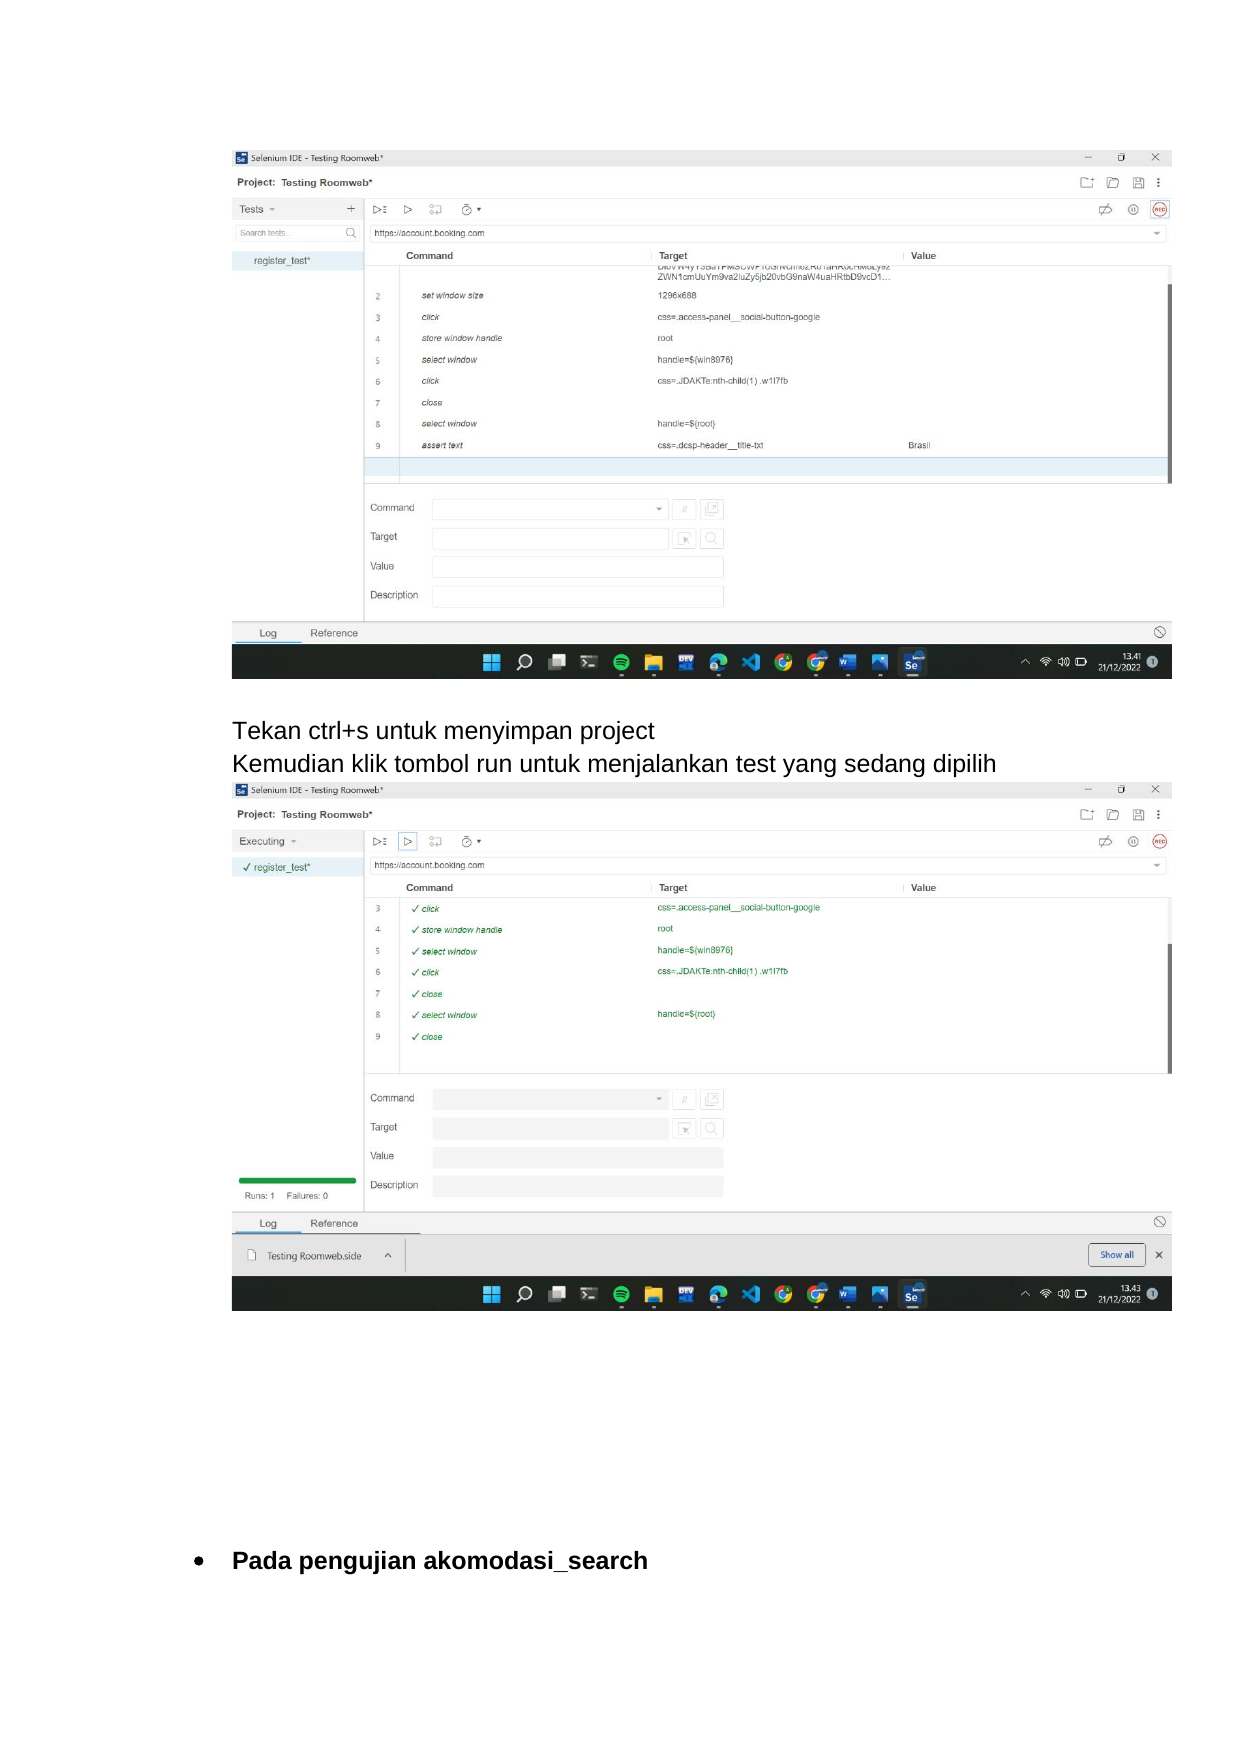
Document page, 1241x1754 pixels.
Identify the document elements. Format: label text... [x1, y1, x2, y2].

picture [231, 782, 1172, 1311]
list Pada pengujian akomodasi_search [194, 1546, 1090, 1575]
list Kemudian klik tombol run untuk menjalankan test yang sedang dipilih [232, 749, 1090, 778]
list Tekan ctrl+s untuk menyimpan project [232, 716, 1090, 745]
picture [231, 150, 1172, 679]
